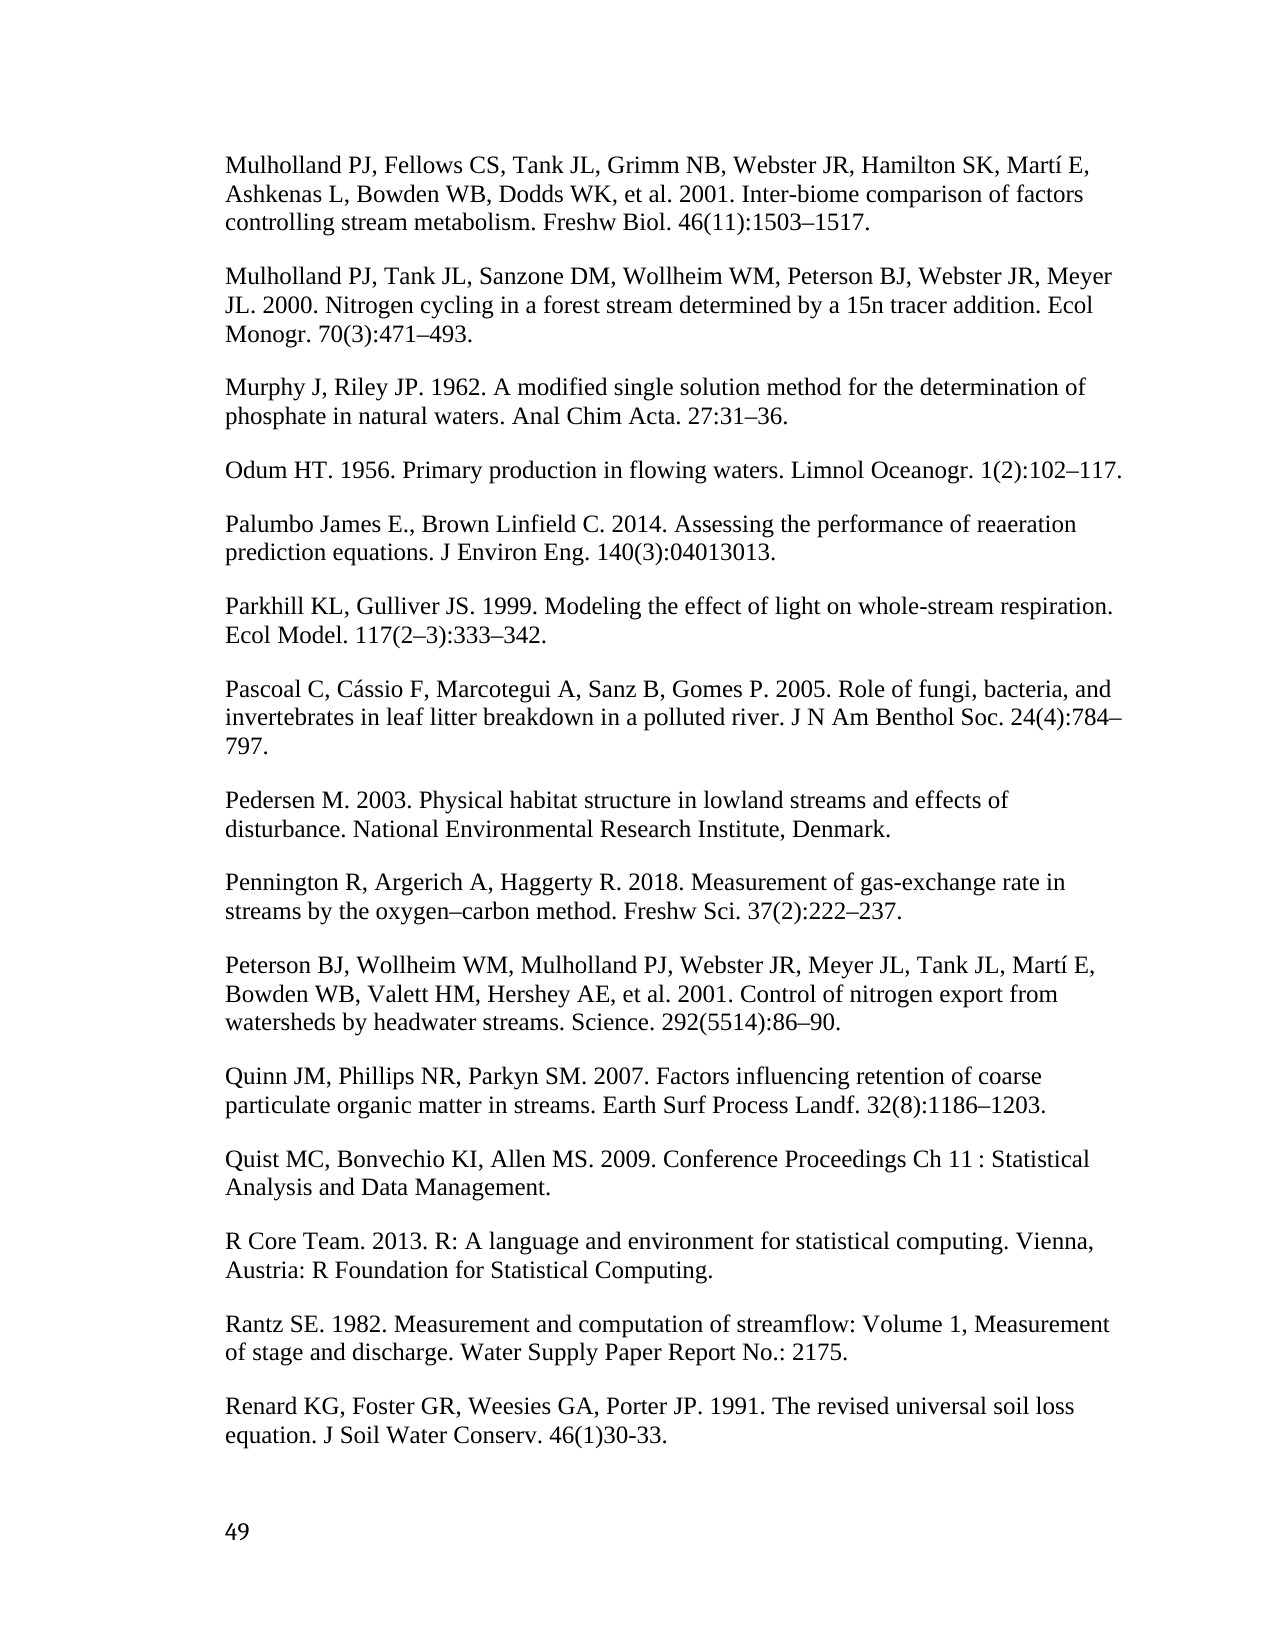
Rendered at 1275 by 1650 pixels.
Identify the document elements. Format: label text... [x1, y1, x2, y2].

text Palumbo James E., Brown Linfield C. 2014. Assessing the performance of reaeration prediction equations. J Environ Eng. 140(3):04013013. [225, 509, 1125, 566]
text Pennington R, Argerich A, Haggerty R. 2018. Measurement of gas-exchange rate in streams by the oxygen–carbon method. Freshw Sci. 37(2):222–237. [225, 867, 1125, 925]
text Rantz SE. 1982. Measurement and computation of streamflow: Volume 1, Measurement of stage and discharge. Water Supply Paper Report No.: 2175. [225, 1309, 1125, 1366]
text Pascoal C, Cássio F, Marcotegui A, Sanz B, Gomes P. 2005. Role of fungi, bacteria, and invertebrates in leaf litter breakdown in a polluted river. J N Am Benthol Soc. 24(4):784–797. [225, 674, 1125, 760]
text Mulholland PJ, Fellows CS, Tank JL, Grimm NB, Webster JR, Hamilton SK, Martí E, Ashkenas L, Bowden WB, Dodds WK, et al. 2001. Inter-biome comparison of factors controlling stream metabolism. Freshw Biol. 46(11):1503–1517. [225, 150, 1125, 236]
text Parkhill KL, Gulliver JS. 1999. Modeling the effect of light on whole-stream respiration. Ecol Model. 117(2–3):333–342. [225, 591, 1125, 649]
text Peterson BJ, Wollheim WM, Mulholland PJ, Webster JR, Meyer JL, Tank JL, Martí E, Bowden WB, Valett HM, Hershey AE, et al. 2001. Control of nitrogen export from watersheds by headwater streams. Science. 292(5514):86–90. [225, 950, 1125, 1036]
text R Core Team. 2013. R: A language and environment for statistical computing. Vienna, Austria: R Foundation for Statistical Computing. [225, 1226, 1125, 1284]
text Murphy J, Riley JP. 1962. A modified single solution method for the determination of phosphate in natural waters. Anal Chim Acta. 27:31–36. [225, 372, 1125, 430]
text Mulholland PJ, Tank JL, Sanzone DM, Wollheim WM, Peterson BJ, Webster JR, Meyer JL. 2000. Nitrogen cycling in a forest stream determined by a 15n tracer addition. Ecol Monogr. 70(3):471–493. [225, 261, 1125, 347]
text Quinn JM, Phillips NR, Parkyn SM. 2007. Factors influencing retention of coarse particulate organic matter in streams. Earth Surf Process Landf. 32(8):1186–1203. [225, 1061, 1125, 1119]
text Odum HT. 1956. Primary production in flowing waters. Limnol Oceanogr. 1(2):102–117. [225, 455, 1125, 484]
text Renard KG, Foster GR, Weesies GA, Porter JP. 1991. The revised universal soil loss equation. J Soil Water Conserv. 46(1)30-33. [225, 1391, 1125, 1449]
text Quist MC, Bonvechio KI, Allen MS. 2009. Conference Proceedings Ch 11 : Statistical Analysis and Data Management. [225, 1144, 1125, 1201]
text Pedersen M. 2003. Physical habitat structure in lowland streams and effects of disturbance. National Environmental Research Institute, Denmark. [225, 785, 1125, 842]
